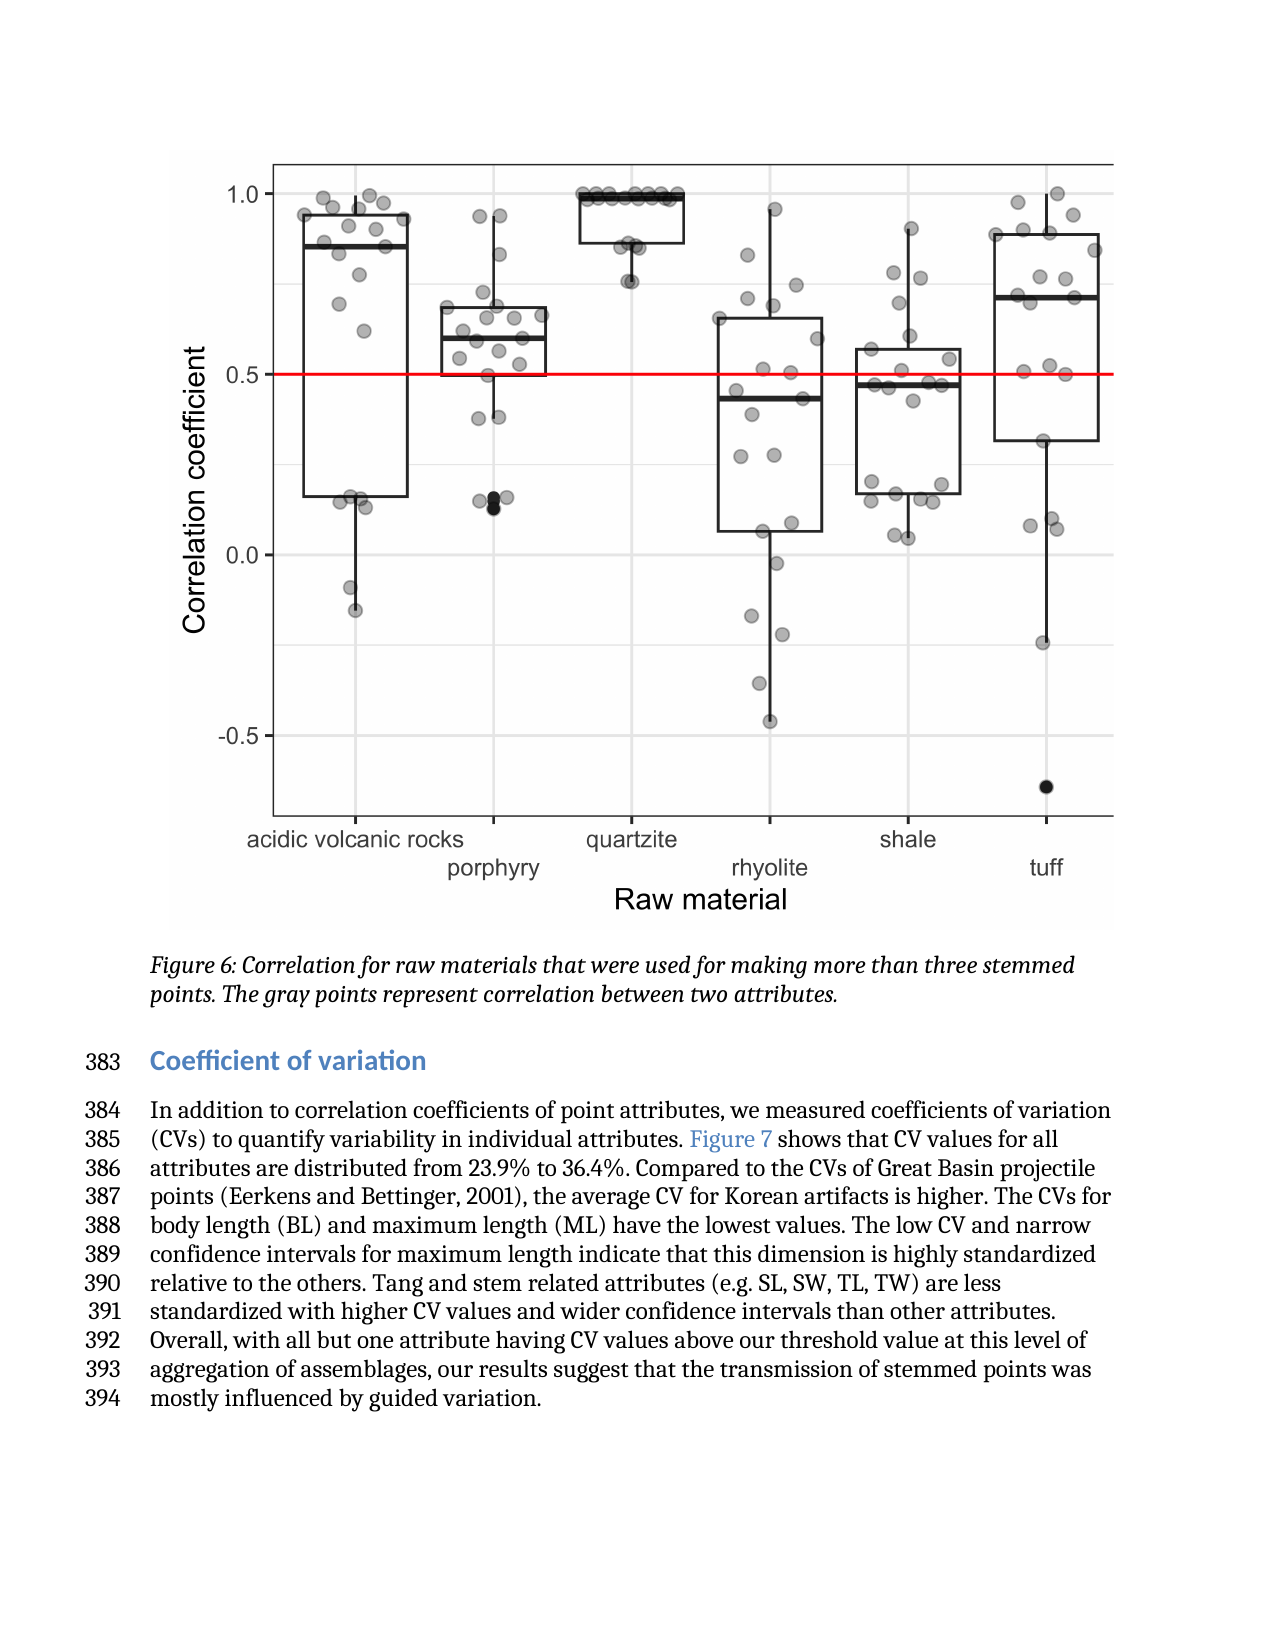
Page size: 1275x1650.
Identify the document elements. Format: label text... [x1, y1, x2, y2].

picture [168, 150, 1114, 930]
text In addition to correlation coefficients of point attributes, we measured coefficients of variation (CVs) to quantify variability in individual attributes. Figure 7 shows that CV values for all attributes are distributed from 23.9% to 36.4%. Compared to the CVs of Great Basin projectile points (Eerkens and Bettinger, 2001), the average CV for Korean artifacts is higher. The CVs for body length (BL) and maximum length (ML) have the lowest values. The low CV and narrow confidence intervals for maximum length indicate that this dimension is highly standardized relative to the others. Tang and stem related attributes (e.g. SL, SW, TL, TW) are less standardized with higher CV values and wider confidence intervals than other attributes. Overall, with all but one attribute having CV values above our threshold value at this level of aggregation of assemblages, our results suggest that the transmission of stemmed points was mostly influenced by guided variation. [150, 1096, 1125, 1412]
table_header Figure 6: Correlation for raw materials that were used for making more than three stemmed points. The gray points represent correlation between two attributes. [139, 150, 1114, 1021]
subtitle Coefficient of variation [150, 1042, 1125, 1077]
